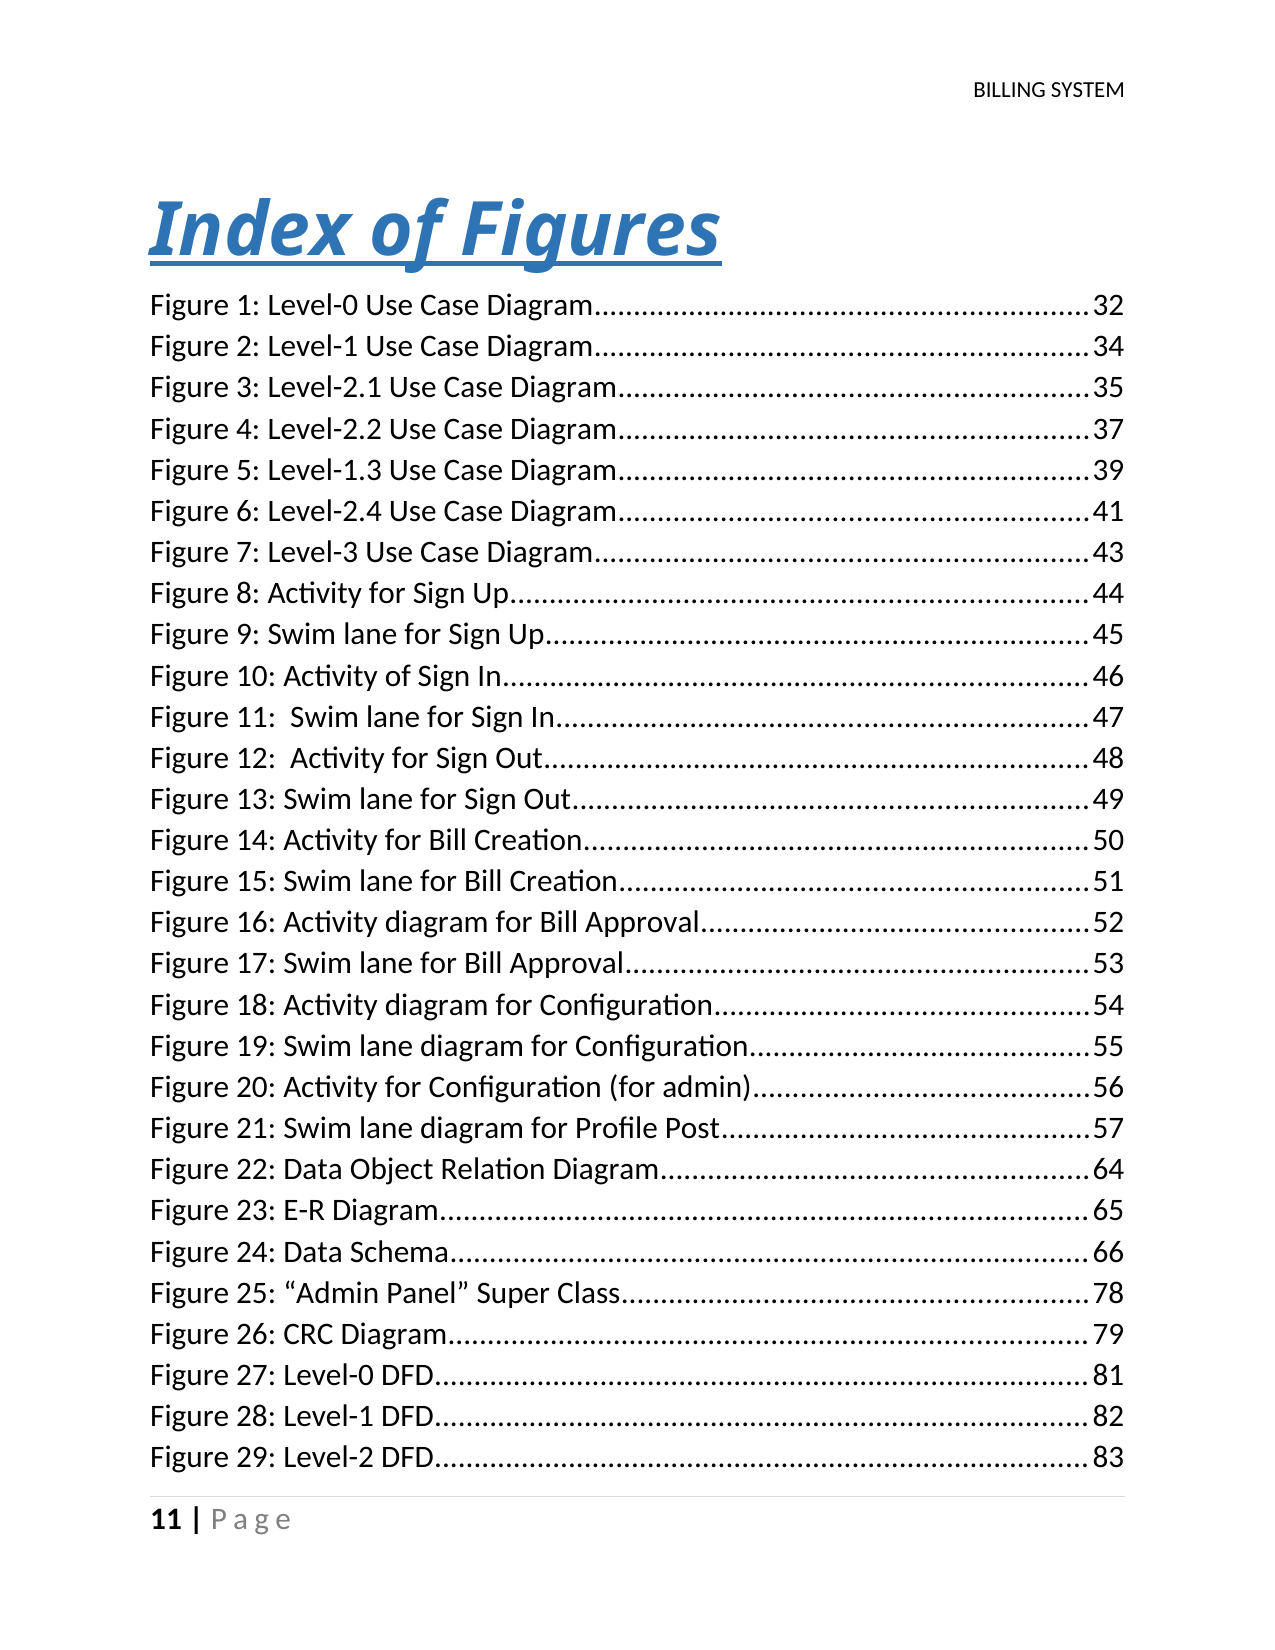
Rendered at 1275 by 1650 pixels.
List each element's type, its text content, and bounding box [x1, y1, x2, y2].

text Figure 23: E-R Diagram 65 [150, 1191, 1125, 1229]
text Figure 2: Level-1 Use Case Diagram 34 [150, 326, 1125, 364]
text Figure 19: Swim lane diagram for Configuration 55 [150, 1026, 1125, 1064]
text Figure 10: Activity of Sign In 46 [150, 656, 1125, 694]
text Figure 24: Data Schema 66 [150, 1232, 1125, 1270]
text Figure 25: “Admin Panel” Super Class 78 [150, 1273, 1125, 1311]
text Figure 21: Swim lane diagram for Profile Post 57 [150, 1108, 1125, 1146]
text Figure 18: Activity diagram for Configuration 54 [150, 985, 1125, 1023]
text Figure 20: Activity for Configuration (for admin) 56 [150, 1067, 1125, 1105]
text Figure 28: Level-1 DFD 82 [150, 1396, 1125, 1434]
text Figure 12: Activity for Sign Out 48 [150, 738, 1125, 776]
text Figure 5: Level-1.3 Use Case Diagram 39 [150, 450, 1125, 488]
text Figure 22: Data Object Relation Diagram 64 [150, 1149, 1125, 1187]
text Figure 14: Activity for Bill Creation 50 [150, 820, 1125, 858]
text Figure 9: Swim lane for Sign Up 45 [150, 614, 1125, 653]
text Figure 15: Swim lane for Bill Creation 51 [150, 861, 1125, 899]
text Figure 29: Level-2 DFD 83 [150, 1437, 1125, 1476]
text Figure 16: Activity diagram for Bill Approval 52 [150, 902, 1125, 941]
text Figure 6: Level-2.4 Use Case Diagram 41 [150, 491, 1125, 529]
text Figure 27: Level-0 DFD 81 [150, 1355, 1125, 1393]
text Figure 26: CRC Diagram 79 [150, 1314, 1125, 1352]
text Figure 8: Activity for Sign Up 44 [150, 573, 1125, 611]
text Figure 3: Level-2.1 Use Case Diagram 35 [150, 368, 1125, 406]
text Figure 13: Swim lane for Sign Out 49 [150, 779, 1125, 817]
text Figure 17: Swim lane for Bill Approval 53 [150, 944, 1125, 982]
text Figure 1: Level-0 Use Case Diagram 32 [150, 285, 1125, 323]
subtitle Index of Figures [150, 175, 1125, 277]
text Figure 11: Swim lane for Sign In 47 [150, 697, 1125, 735]
text Figure 4: Level-2.2 Use Case Diagram 37 [150, 409, 1125, 447]
text Figure 7: Level-3 Use Case Diagram 43 [150, 532, 1125, 570]
